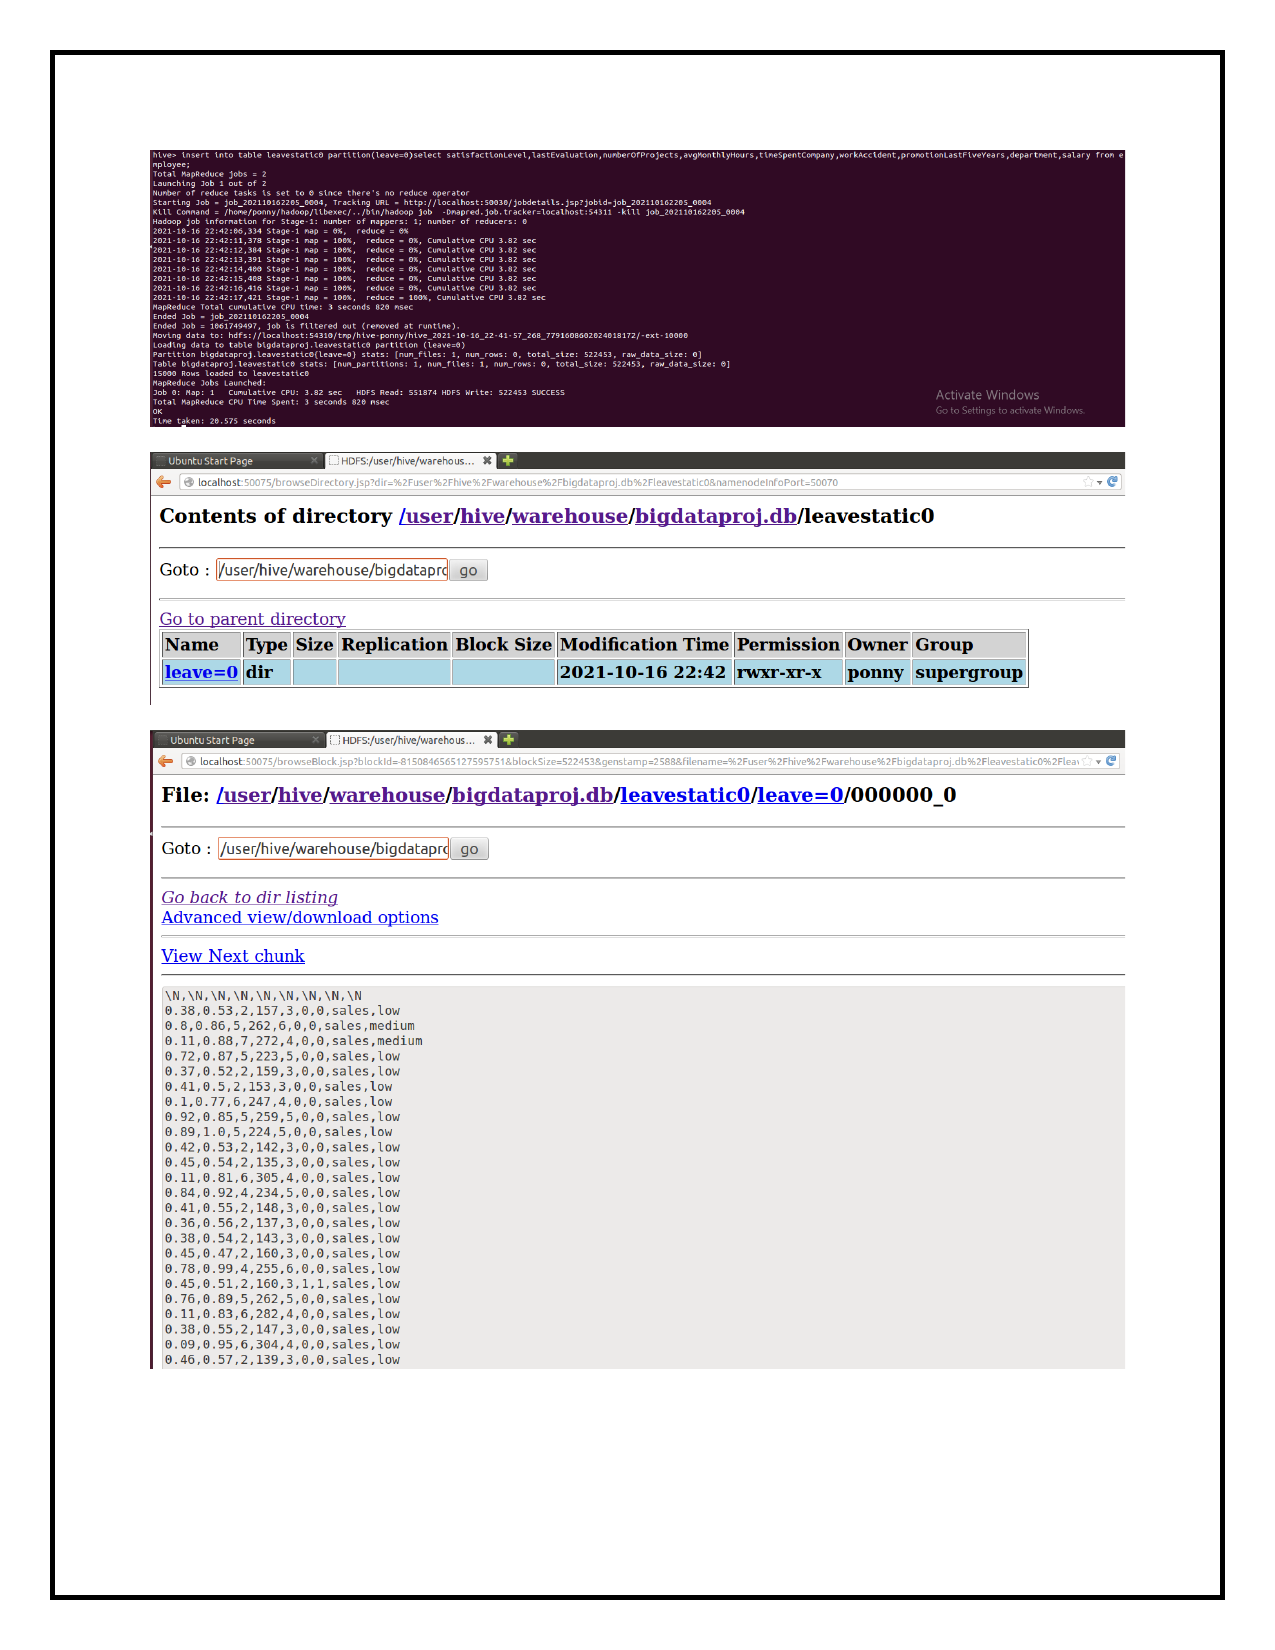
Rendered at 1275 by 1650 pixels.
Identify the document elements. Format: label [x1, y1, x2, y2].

picture [150, 452, 1125, 705]
picture [150, 730, 1125, 1369]
picture [150, 150, 1125, 427]
